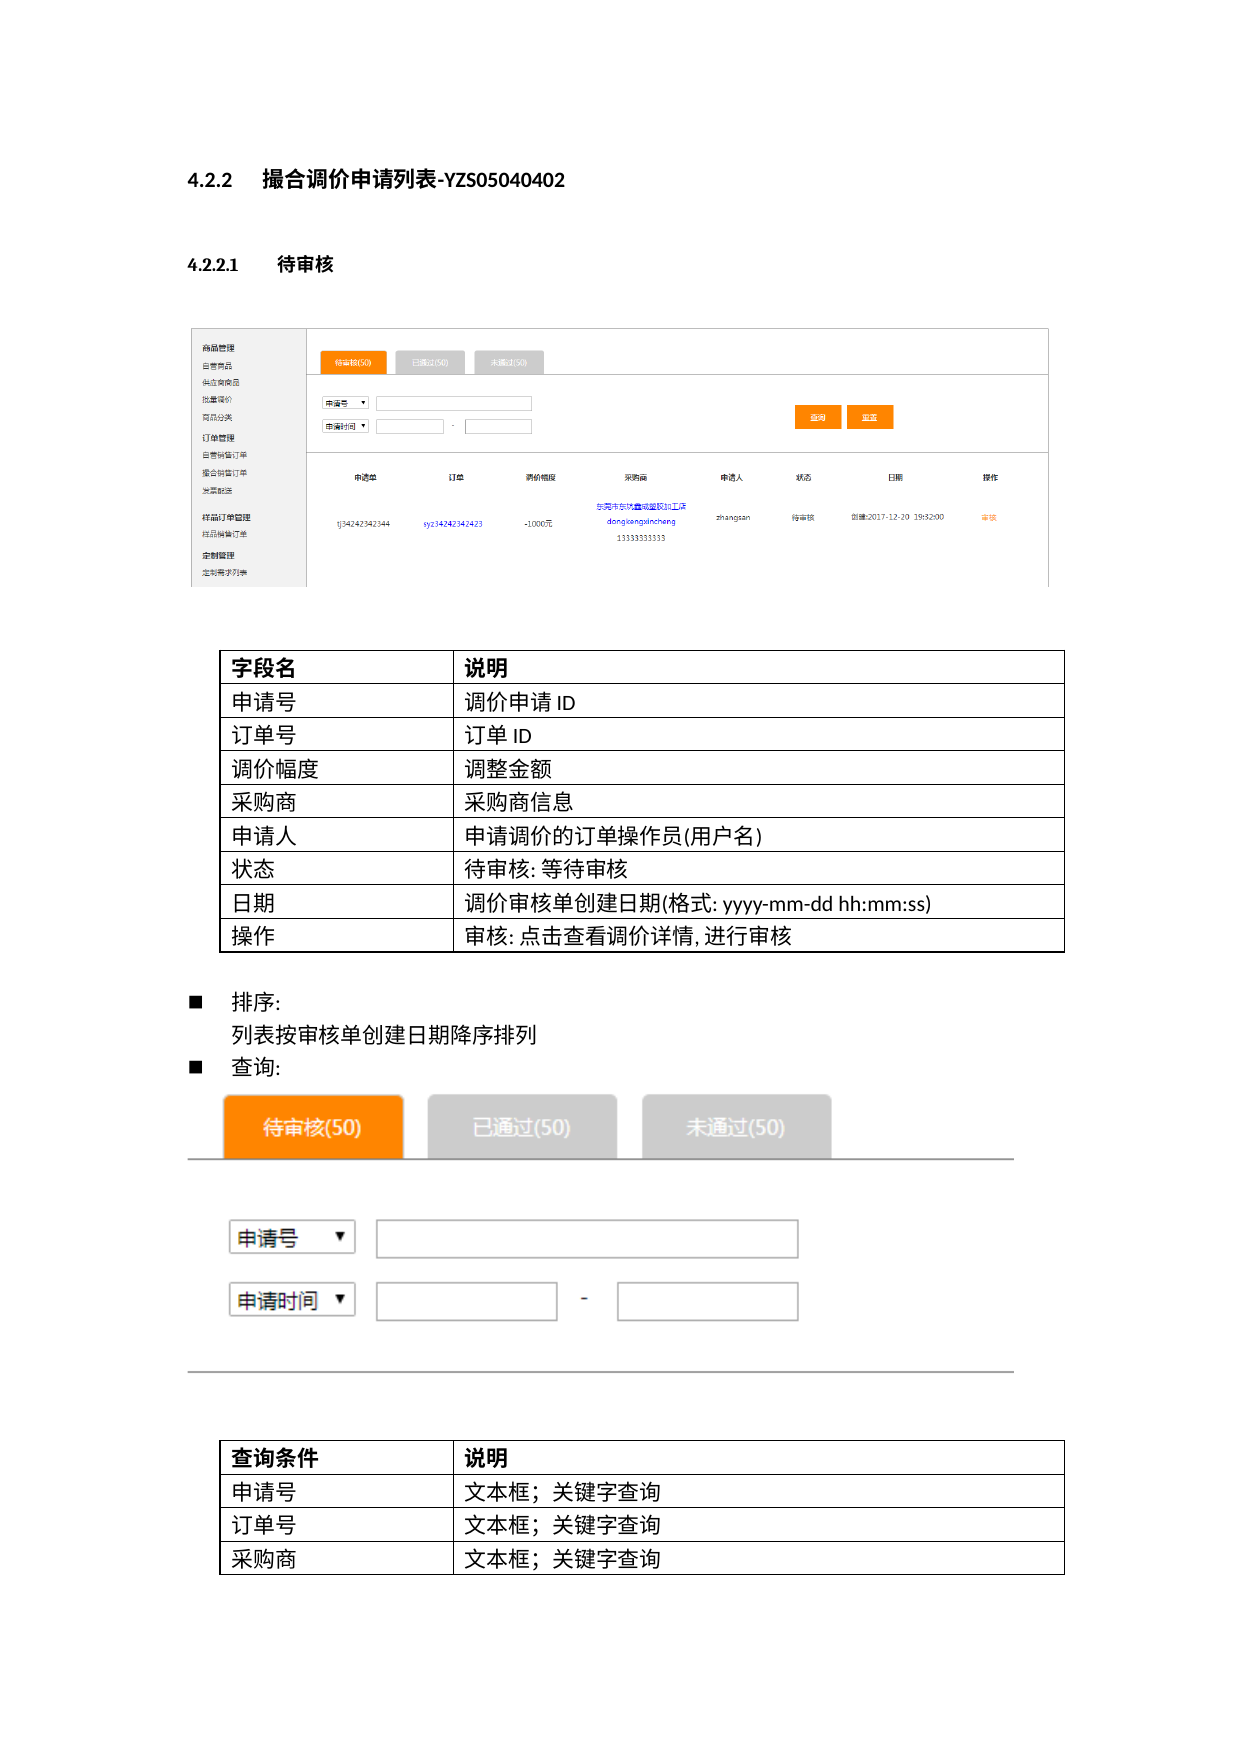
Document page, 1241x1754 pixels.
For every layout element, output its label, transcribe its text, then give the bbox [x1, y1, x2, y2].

table_cell 文本框；关键字查询 [454, 1508, 1064, 1541]
table_cell 采购商 [221, 785, 453, 817]
table_cell 文本框；关键字查询 [454, 1475, 1064, 1507]
table_cell 申请调价的订单操作员(用户名) [454, 818, 1064, 851]
picture [187, 324, 1053, 587]
table_cell 申请人 [221, 818, 453, 851]
table_cell 调整金额 [454, 751, 1064, 784]
subtitle 待审核 [187, 247, 1053, 279]
table_cell 申请号 [221, 1475, 453, 1507]
table_cell 订单ID [454, 718, 1064, 750]
table_cell 申请号 [221, 684, 453, 717]
table_cell 审核: 点击查看调价详情, 进行审核 [454, 919, 1064, 951]
table_cell 待审核: 等待审核 [454, 852, 1064, 884]
table_cell 采购商信息 [454, 785, 1064, 817]
table_cell 调价申请ID [454, 684, 1064, 717]
table_cell 调价审核单创建日期(格式: yyyy-mm-dd hh:mm:ss) [454, 885, 1064, 918]
table_header 查询条件 [221, 1441, 453, 1473]
table_cell 订单号 [221, 1508, 453, 1541]
table_cell 采购商 [221, 1542, 453, 1574]
table_header 说明 [454, 651, 1064, 683]
table_cell 状态 [221, 852, 453, 884]
table_cell 文本框；关键字查询 [454, 1542, 1064, 1574]
table_cell 日期 [221, 885, 453, 918]
table_cell 订单号 [221, 718, 453, 750]
list 列表按审核单创建日期降序排列 [231, 1017, 1053, 1050]
table_header 说明 [454, 1441, 1064, 1473]
subtitle 撮合调价申请列表-YZS05040402 [187, 162, 1053, 194]
list 查询: [187, 1050, 1053, 1082]
picture [187, 1082, 1014, 1395]
list 排序: [187, 985, 1053, 1017]
table_header 字段名 [221, 651, 453, 683]
table_cell 操作 [221, 919, 453, 951]
table_cell 调价幅度 [221, 751, 453, 784]
